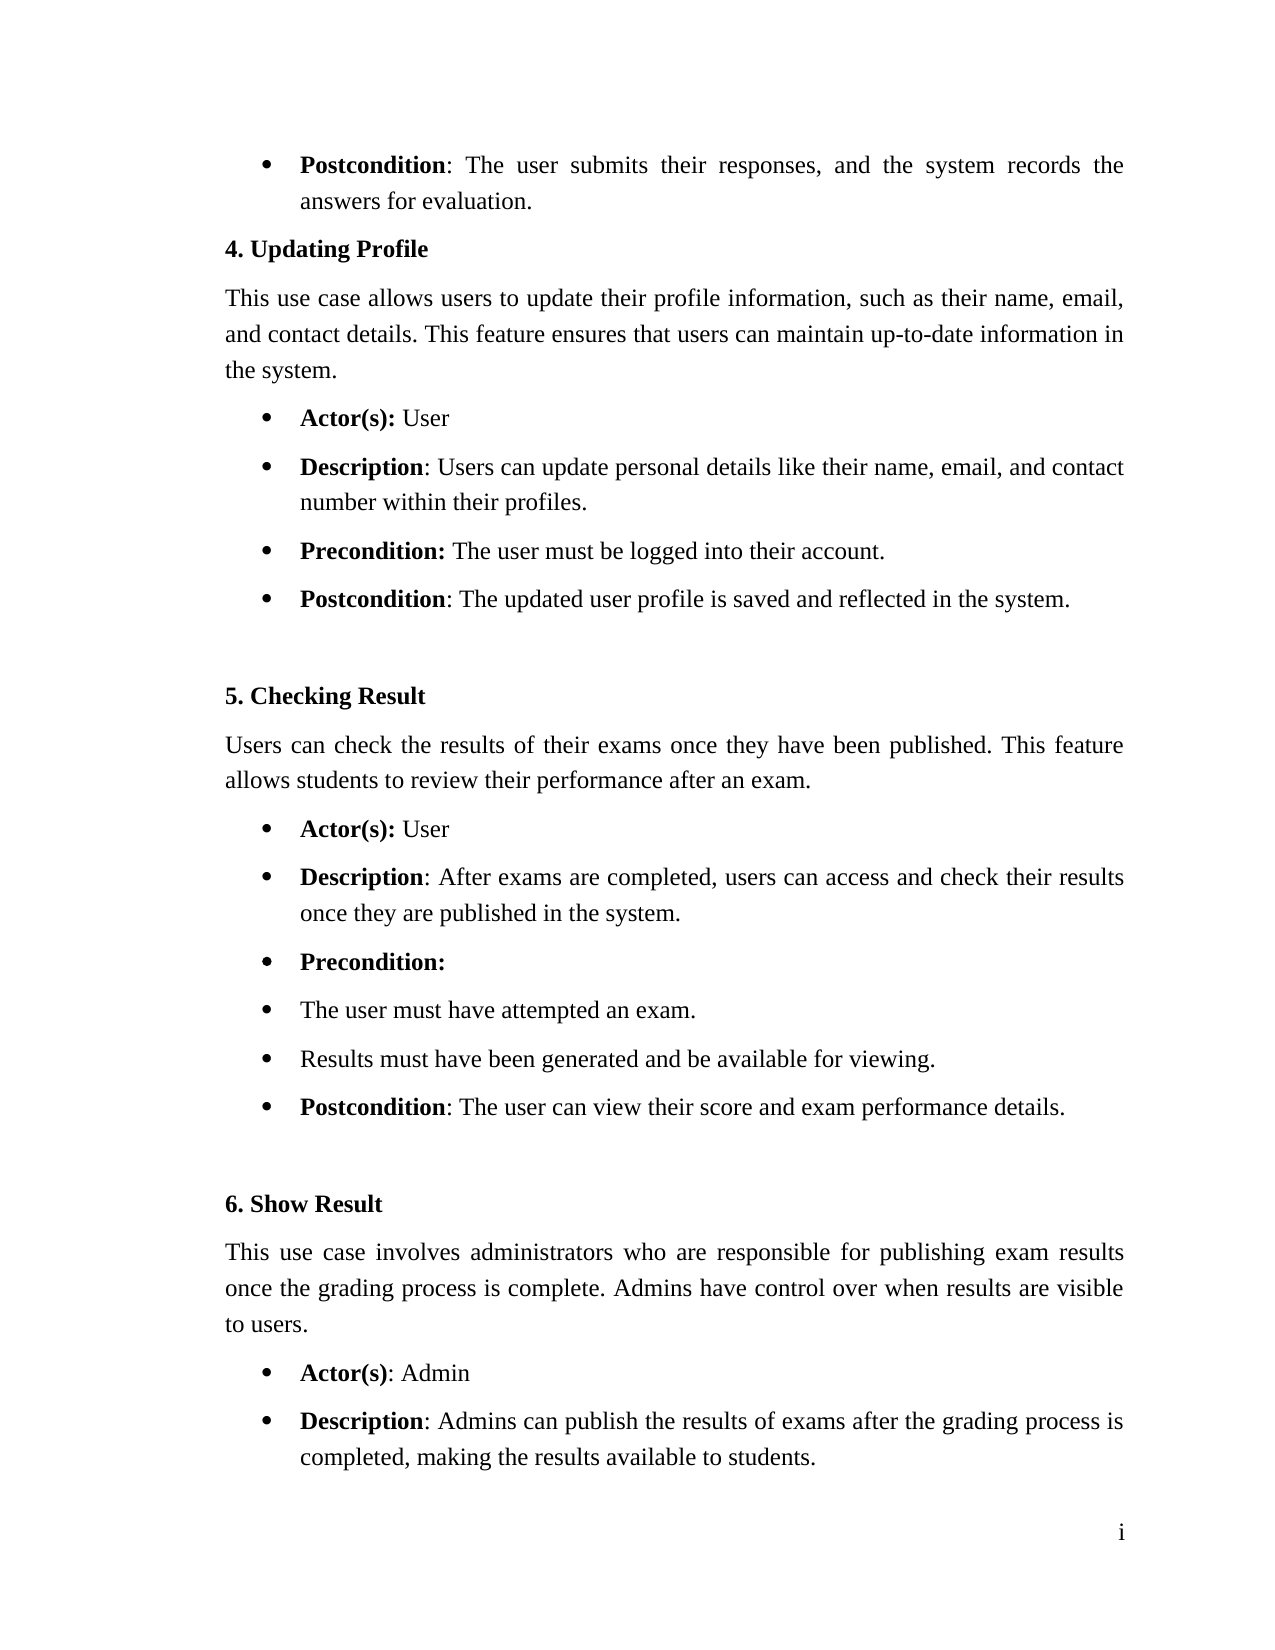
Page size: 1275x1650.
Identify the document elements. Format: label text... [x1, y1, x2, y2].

list Postcondition: The user submits their responses, and the system records the answers for evaluation. [262, 150, 1125, 215]
text 5. Checking Result [225, 681, 1125, 710]
text 4. Updating Profile [225, 234, 1125, 263]
list Actor(s): User [262, 814, 1125, 843]
text Users can check the results of their exams once they have been published. This feature allows students to review their performance after an exam. [225, 730, 1125, 794]
list Precondition: The user must be logged into their account. [262, 536, 1125, 565]
text This use case allows users to update their profile information, such as their name, email, and contact details. This feature ensures that users can maintain up-to-date information in the system. [225, 283, 1125, 383]
list Results must have been generated and be available for viewing. [262, 1044, 1125, 1072]
list Description: After exams are completed, users can access and check their results once they are published in the system. [262, 862, 1125, 927]
text This use case involves administrators who are responsible for publishing exam results once the grading process is complete. Admins have control over when results are visible to users. [225, 1237, 1125, 1338]
list Precondition: [262, 947, 1125, 976]
list Postcondition: The updated user profile is saved and reflected in the system. [262, 584, 1125, 613]
list The user must have attempted an exam. [262, 995, 1125, 1024]
list Actor(s): User [262, 403, 1125, 432]
list Postcondition: The user can view their score and exam performance details. [262, 1092, 1125, 1121]
list Description: Admins can publish the results of exams after the grading process is completed, making the results available to students. [262, 1406, 1125, 1471]
text 6. Show Result [225, 1189, 1125, 1218]
list Actor(s): Admin [262, 1358, 1125, 1387]
list Description: Users can update personal details like their name, email, and contact number within their profiles. [262, 452, 1125, 516]
